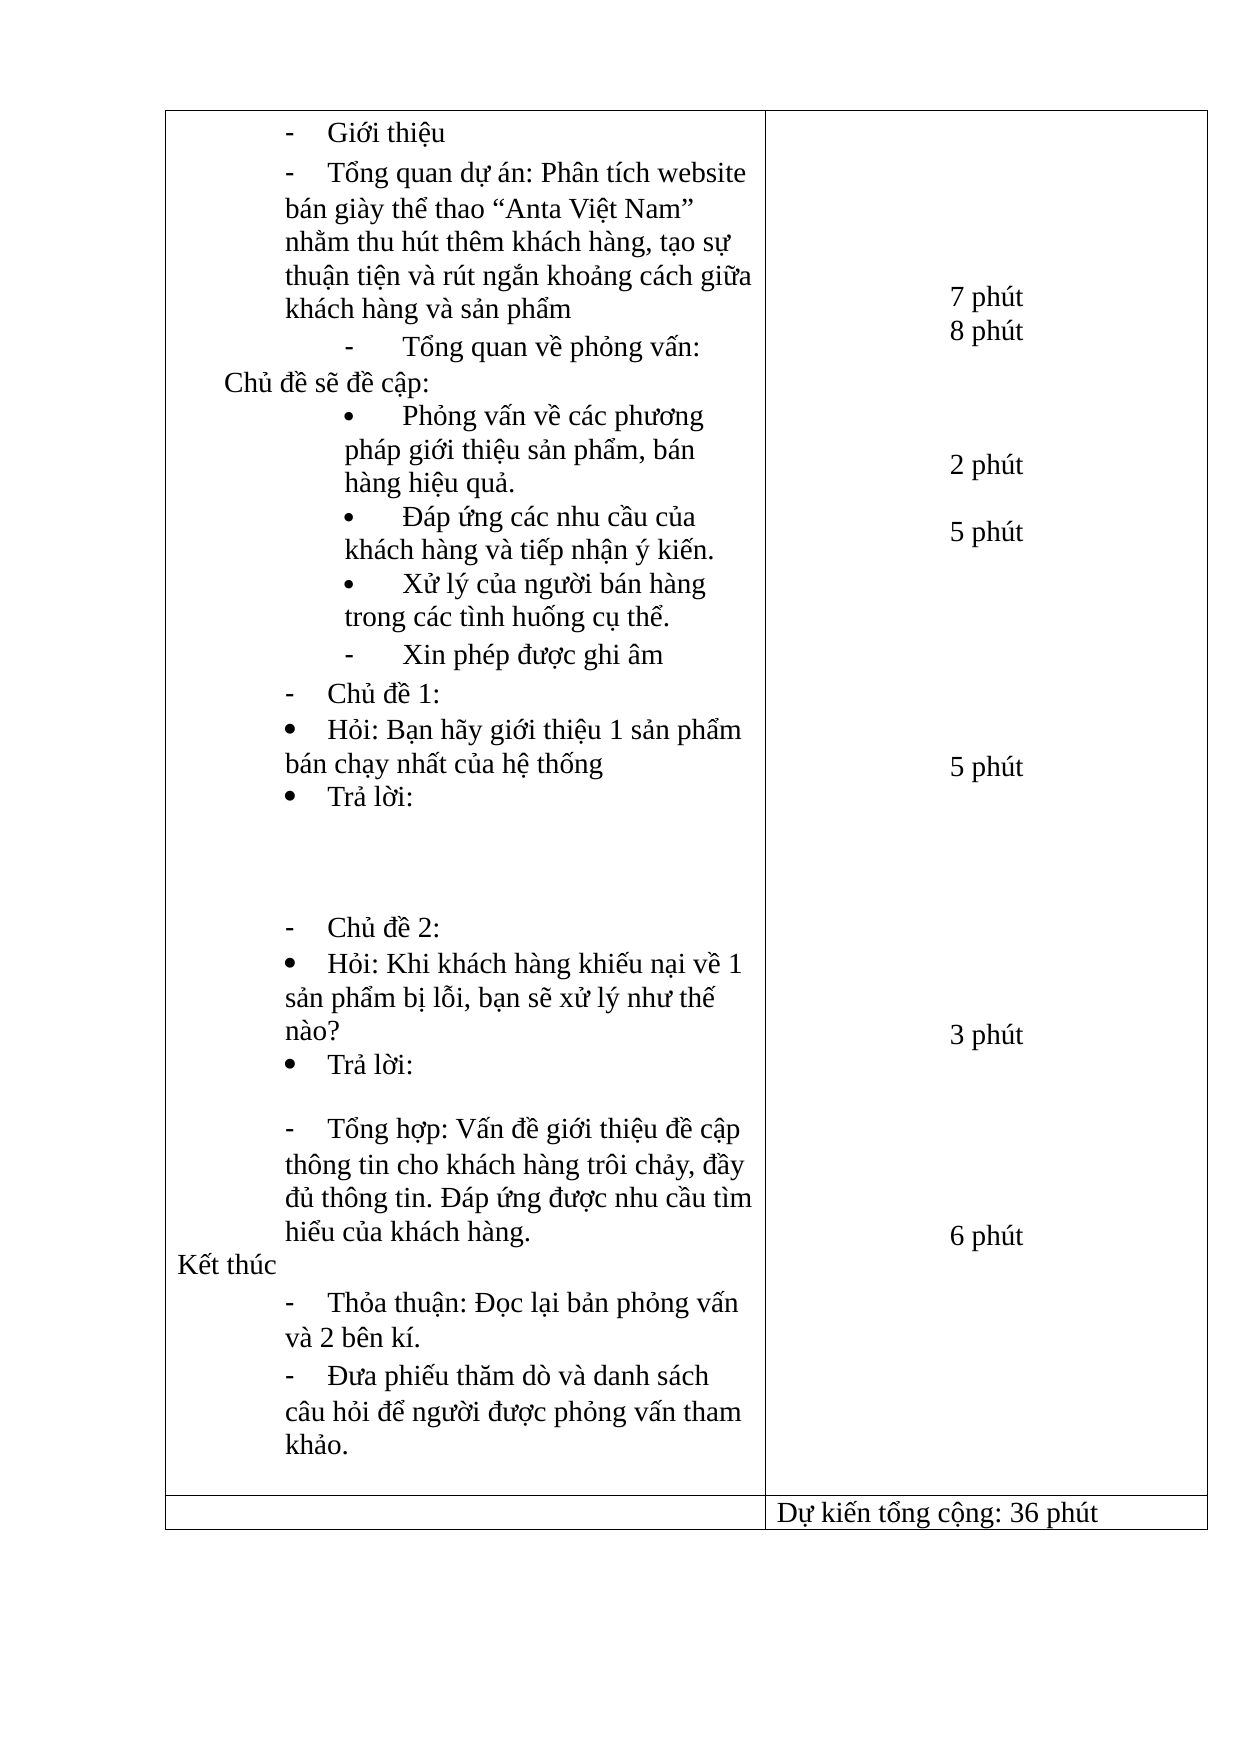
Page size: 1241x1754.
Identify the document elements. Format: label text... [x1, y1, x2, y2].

table_cell [166, 1496, 765, 1529]
table_cell Dự kiến tổng cộng: 36 phút [766, 1496, 1207, 1529]
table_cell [166, 111, 765, 1494]
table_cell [766, 111, 1207, 1494]
